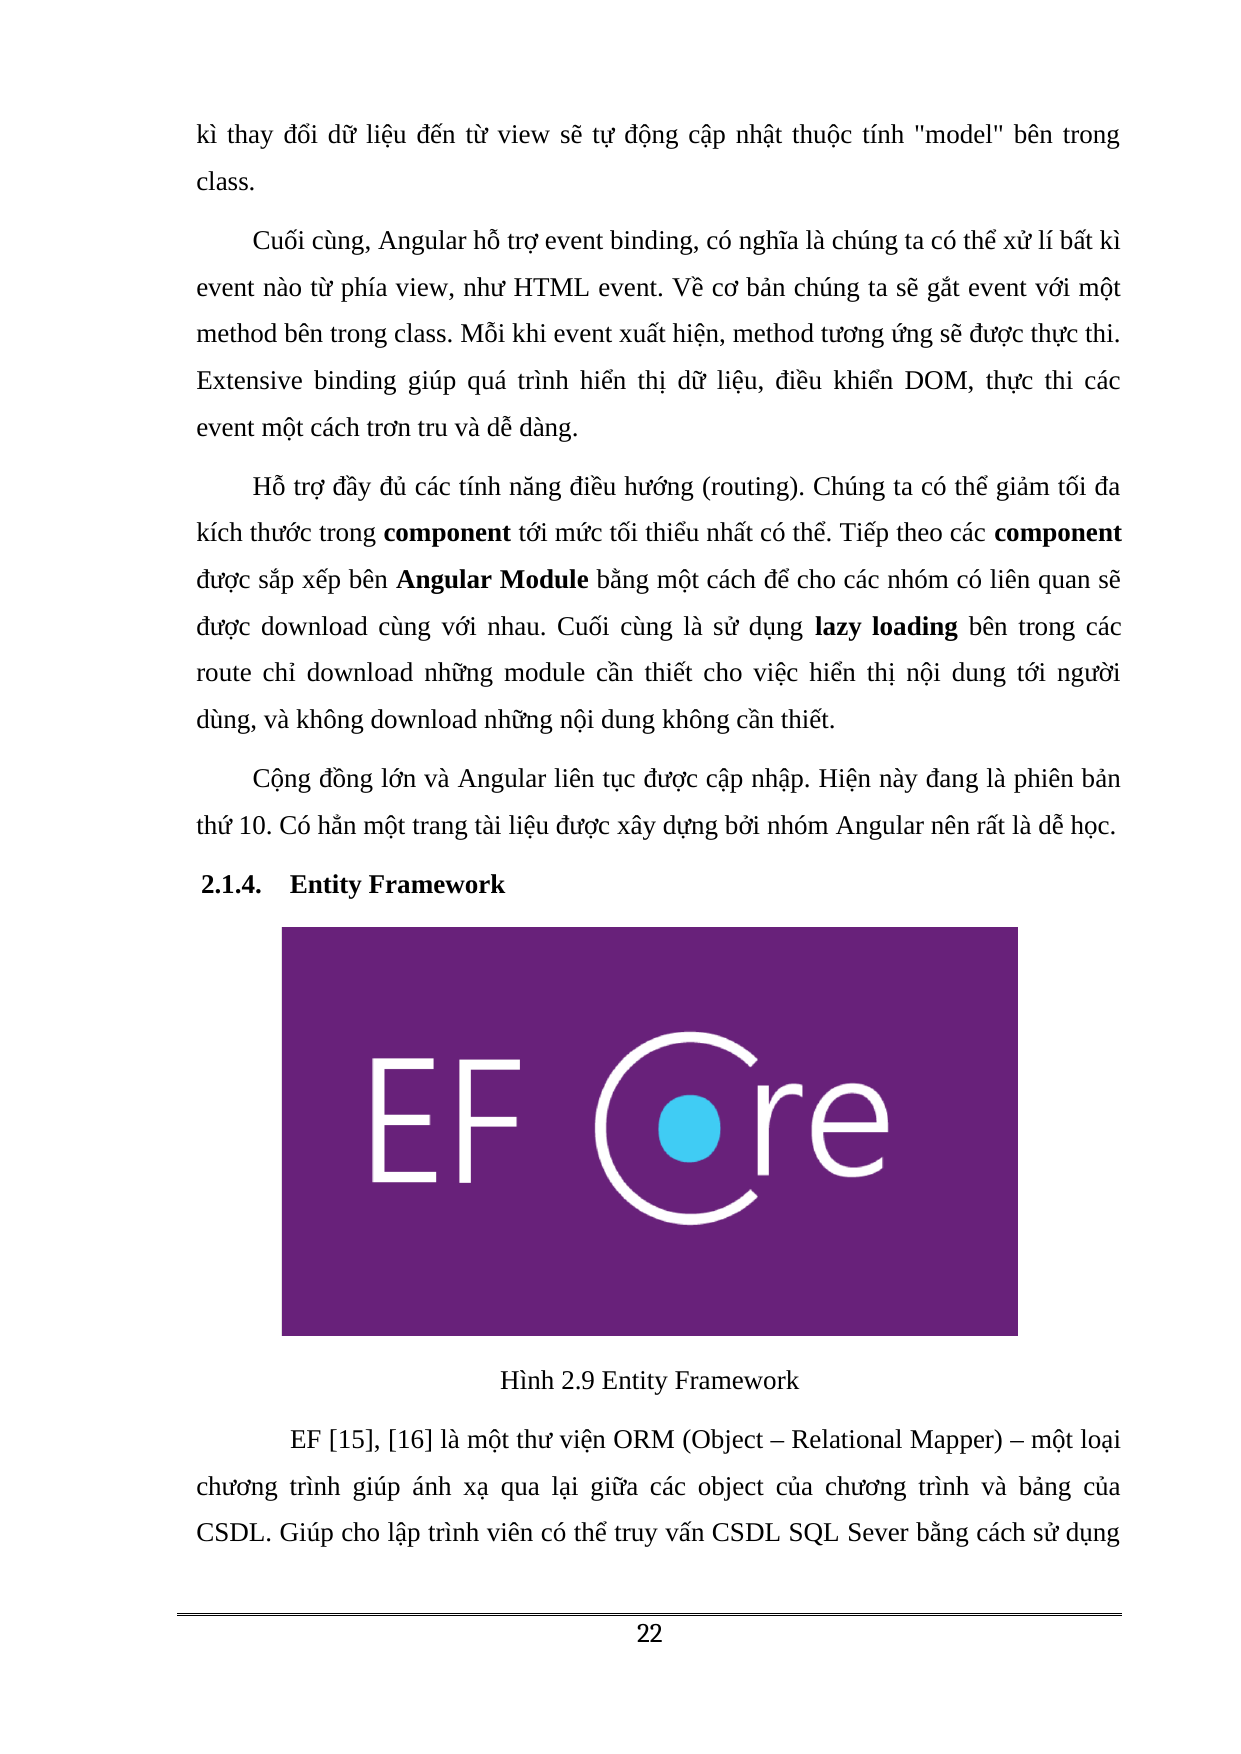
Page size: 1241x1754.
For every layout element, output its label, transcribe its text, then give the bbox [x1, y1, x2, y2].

text Cuối cùng, Angular hỗ trợ event binding, có nghĩa là chúng ta có thể xử lí bất kì event nào từ phía view, như HTML event. Về cơ bản chúng ta sẽ gắt event với một method bên trong class. Mỗi khi event xuất hiện, method tương ứng sẽ được thực thi. Extensive binding giúp quá trình hiển thị dữ liệu, điều khiển DOM, thực thi các event một cách trơn tru và dễ dàng. [196, 224, 1122, 442]
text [196, 1423, 1122, 1547]
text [196, 118, 1122, 196]
subtitle Entity Framework [201, 868, 1122, 899]
text Cộng đồng lớn và Angular liên tục được cập nhập. Hiện này đang là phiên bản thứ 10. Có hẳn một trang tài liệu được xây dựng bởi nhóm Angular nên rất là dễ học. [196, 762, 1122, 840]
text Hỗ trợ đầy đủ các tính năng điều hướng (routing). Chúng ta có thể giảm tối đa kích thước trong component tới mức tối thiểu nhất có thể. Tiếp theo các component được sắp xếp bên Angular Module bằng một cách để cho các nhóm có liên quan sẽ được download cùng với nhau. Cuối cùng là sử dụng lazy loading bên trong các route chỉ download những module cần thiết cho việc hiển thị nội dung tới người dùng, và không download những nội dung không cần thiết. [196, 470, 1122, 734]
picture [281, 927, 1018, 1336]
